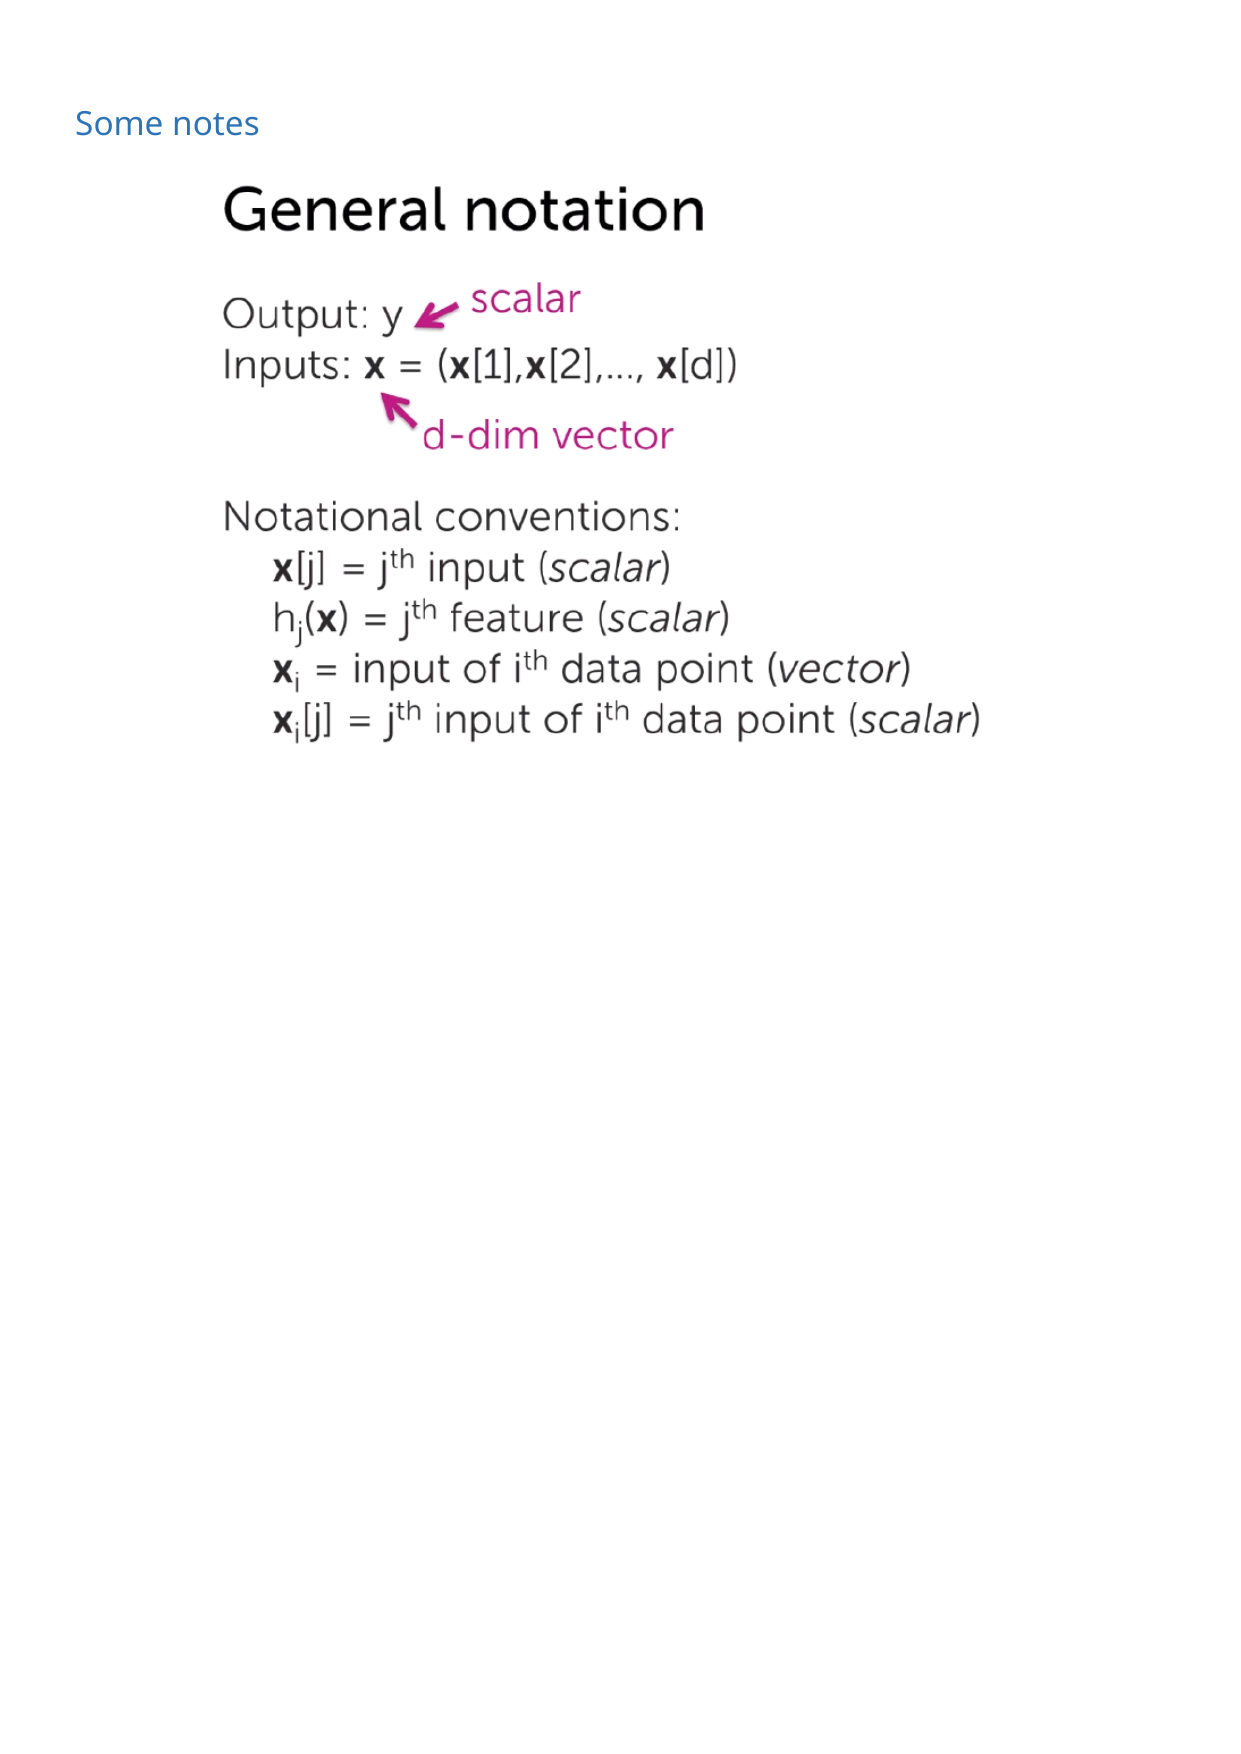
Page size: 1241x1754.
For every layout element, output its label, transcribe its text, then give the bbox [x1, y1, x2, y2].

picture [187, 148, 1002, 778]
subtitle Some notes [75, 100, 1165, 145]
